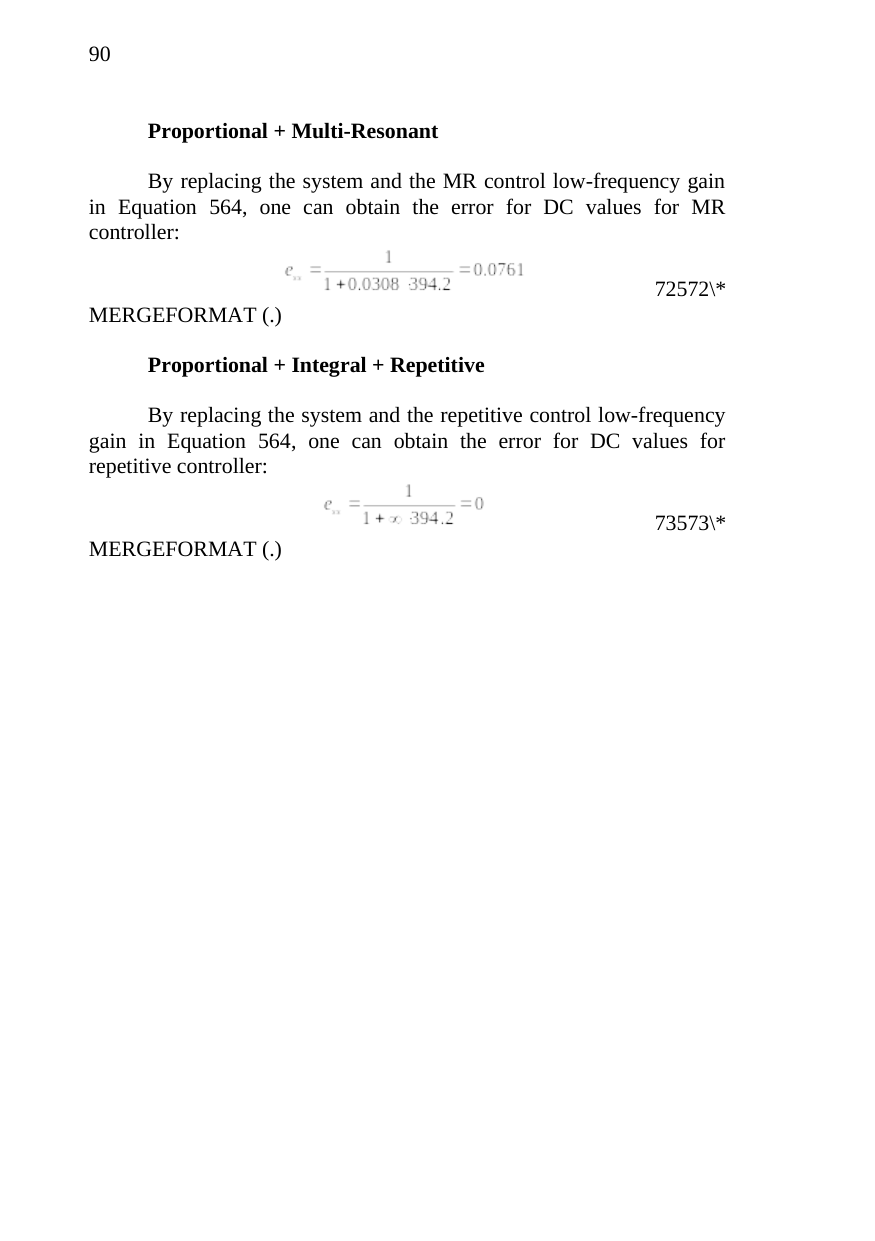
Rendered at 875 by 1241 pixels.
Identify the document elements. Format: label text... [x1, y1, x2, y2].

text Proportional + Multi-Resonant [89, 118, 726, 143]
text Proportional + Integral + Repetitive [89, 352, 726, 377]
text By replacing the system and the repetitive control low-frequency gain in Equation , one can obtain the error for DC values for repetitive controller: [89, 402, 726, 478]
text By replacing the system and the MR control low-frequency gain in Equation , one can obtain the error for DC values for MR controller: [89, 168, 726, 244]
